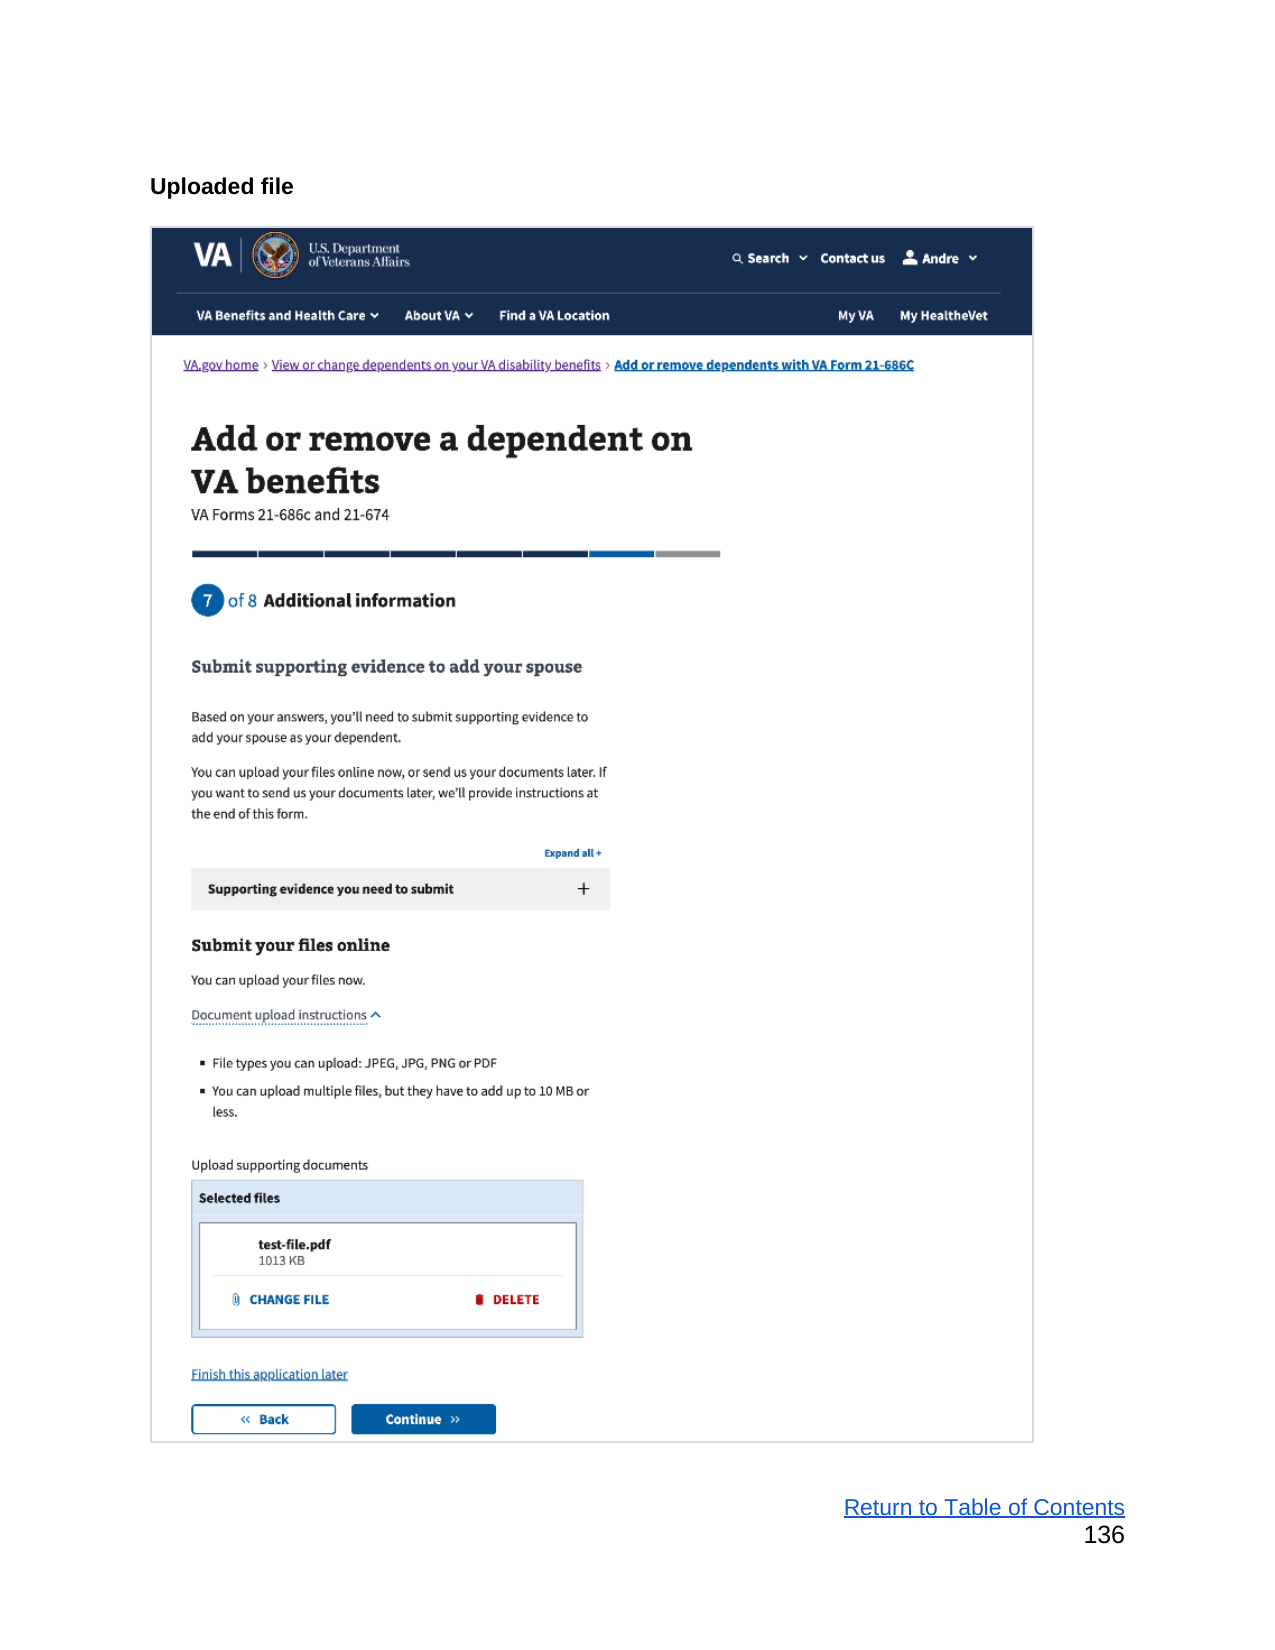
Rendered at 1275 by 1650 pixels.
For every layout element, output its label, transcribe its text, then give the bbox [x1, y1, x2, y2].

subtitle Uploaded file [150, 173, 1125, 199]
picture [152, 228, 1032, 1441]
